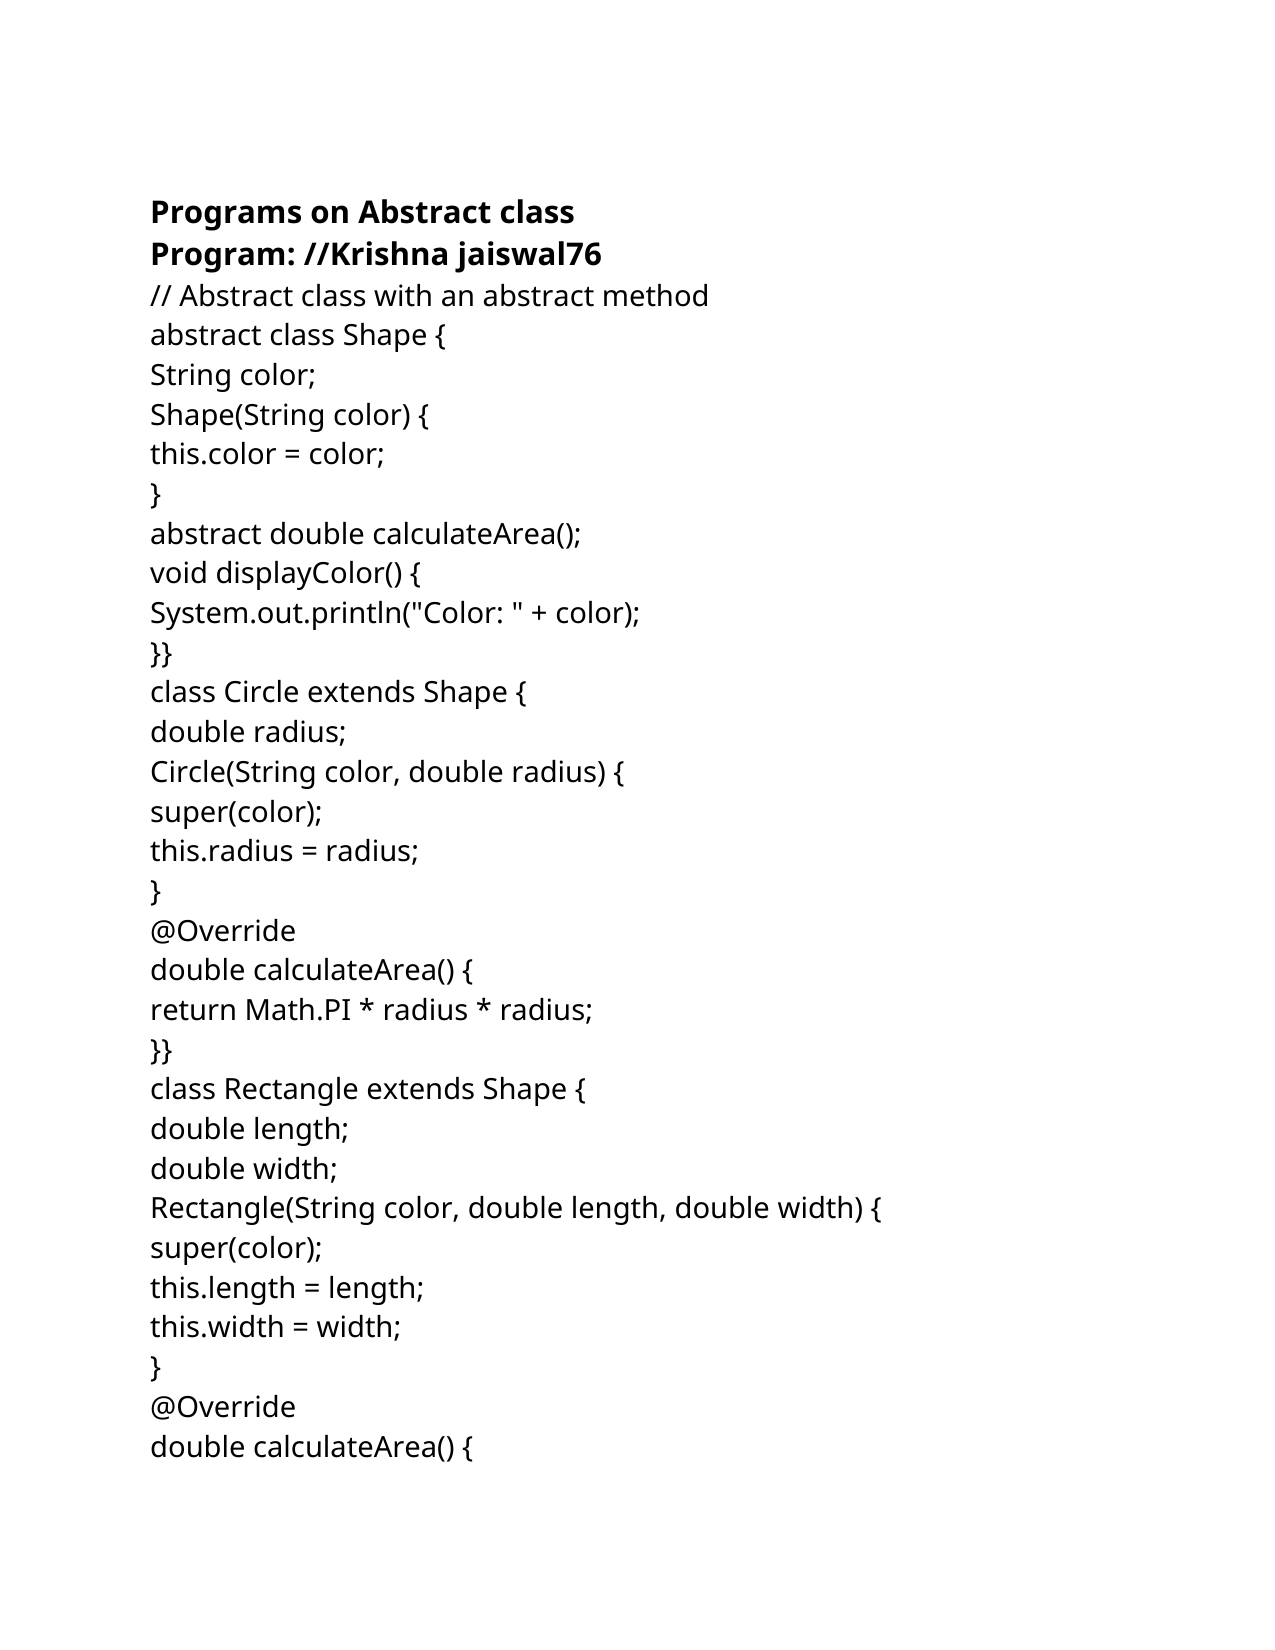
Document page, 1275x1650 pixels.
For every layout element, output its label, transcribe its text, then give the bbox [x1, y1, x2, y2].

text }} [150, 632, 1125, 672]
text return Math.PI * radius * radius; [150, 989, 1125, 1029]
text super(color); [150, 791, 1125, 831]
text double width; [150, 1148, 1125, 1188]
text } [150, 1346, 1125, 1386]
text this.length = length; [150, 1267, 1125, 1307]
text System.out.println("Color: " + color); [150, 592, 1125, 632]
text class Rectangle extends Shape { [150, 1069, 1125, 1108]
text void displayColor() { [150, 553, 1125, 592]
text double length; [150, 1108, 1125, 1148]
text Programs on Abstract class [150, 190, 1125, 232]
text super(color); [150, 1227, 1125, 1267]
text this.width = width; [150, 1307, 1125, 1346]
text } [150, 870, 1125, 910]
text } [150, 473, 1125, 513]
text double calculateArea() { [150, 1426, 1125, 1466]
text Program: //Krishna jaiswal76 [150, 232, 1125, 275]
text double calculateArea() { [150, 949, 1125, 989]
text // Abstract class with an abstract method [150, 275, 1125, 314]
text abstract class Shape { [150, 314, 1125, 354]
text this.color = color; [150, 434, 1125, 473]
text class Circle extends Shape { [150, 672, 1125, 711]
text double radius; [150, 711, 1125, 751]
text Circle(String color, double radius) { [150, 751, 1125, 791]
text Shape(String color) { [150, 394, 1125, 434]
text abstract double calculateArea(); [150, 513, 1125, 553]
text @Override [150, 910, 1125, 949]
text }} [150, 1029, 1125, 1069]
text @Override [150, 1386, 1125, 1426]
text this.radius = radius; [150, 831, 1125, 870]
text String color; [150, 354, 1125, 394]
text Rectangle(String color, double length, double width) { [150, 1188, 1125, 1227]
